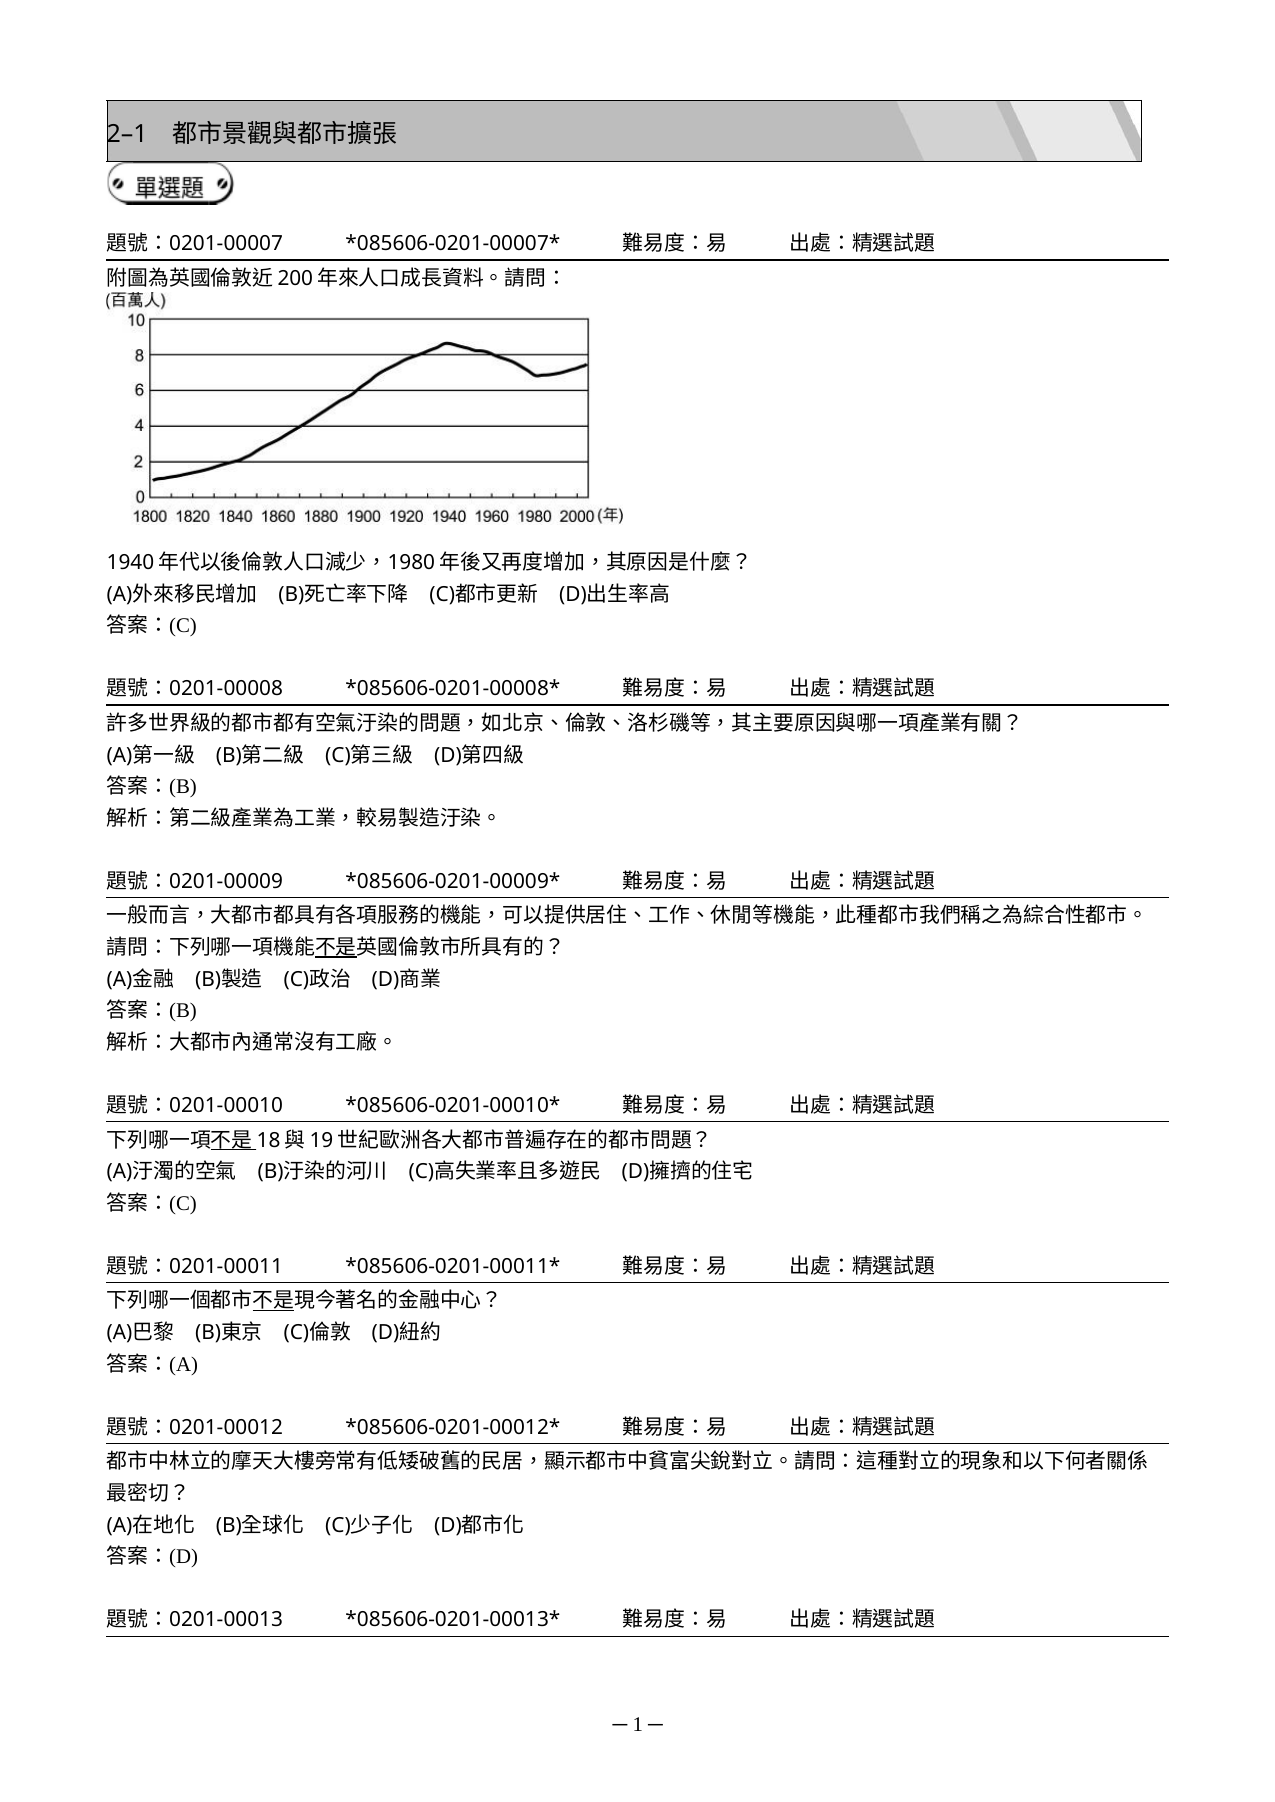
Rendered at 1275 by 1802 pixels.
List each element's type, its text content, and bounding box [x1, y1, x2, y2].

text 題號：0201-00010 *085606-0201-00010* 難易度：易 出處：精選試題 [106, 1087, 1169, 1121]
text 答案：(C) [106, 608, 1169, 639]
text 題號：0201-00007 *085606-0201-00007* 難易度：易 出處：精選試題 [106, 226, 1169, 259]
text 下列哪一個都市不是現今著名的金融中心？ (A)巴黎 (B)東京 (C)倫敦 (D)紐約 [106, 1283, 1169, 1346]
text 答案：(D) [106, 1539, 1169, 1570]
text 答案：(C) [106, 1185, 1169, 1217]
text 答案：(A) [106, 1346, 1169, 1378]
text 答案：(B) [106, 993, 1169, 1024]
text 解析：大都市內通常沒有工廠。 [106, 1024, 1169, 1056]
text 一般而言，大都市都具有各項服務的機能，可以提供居住、工作、休閒等機能，此種都市我們稱之為綜合性都市。請問：下列哪一項機能不是英國倫敦市所具有的？ (A)金融 (B)製造 (C)政治 (D)商業 [106, 898, 1169, 993]
text 題號：0201-00009 *085606-0201-00009* 難易度：易 出處：精選試題 [106, 863, 1169, 897]
text 答案：(B) [106, 769, 1169, 800]
text 許多世界級的都市都有空氣汙染的問題，如北京、倫敦、洛杉磯等，其主要原因與哪一項產業有關？ (A)第一級 (B)第二級 (C)第三級 (D)第四級 [106, 706, 1169, 769]
text 題號：0201-00008 *085606-0201-00008* 難易度：易 出處：精選試題 [106, 671, 1169, 704]
text 解析：第二級產業為工業，較易製造汙染。 [106, 800, 1169, 832]
text 都市中林立的摩天大樓旁常有低矮破舊的民居，顯示都市中貧富尖銳對立。請問：這種對立的現象和以下何者關係最密切？ (A)在地化 (B)全球化 (C)少子化 (D)都市化 [106, 1444, 1169, 1539]
text 題號：0201-00012 *085606-0201-00012* 難易度：易 出處：精選試題 [106, 1409, 1169, 1443]
text 下列哪一項不是18與19世紀歐洲各大都市普遍存在的都市問題？ (A)汙濁的空氣 (B)汙染的河川 (C)高失業率且多遊民 (D)擁擠的住宅 [106, 1122, 1169, 1185]
text 題號：0201-00013 *085606-0201-00013* 難易度：易 出處：精選試題 [106, 1602, 1169, 1636]
picture [106, 292, 624, 525]
text 題號：0201-00011 *085606-0201-00011* 難易度：易 出處：精選試題 [106, 1248, 1169, 1282]
text 2–1 都市景觀與都市擴張 [106, 100, 1169, 163]
